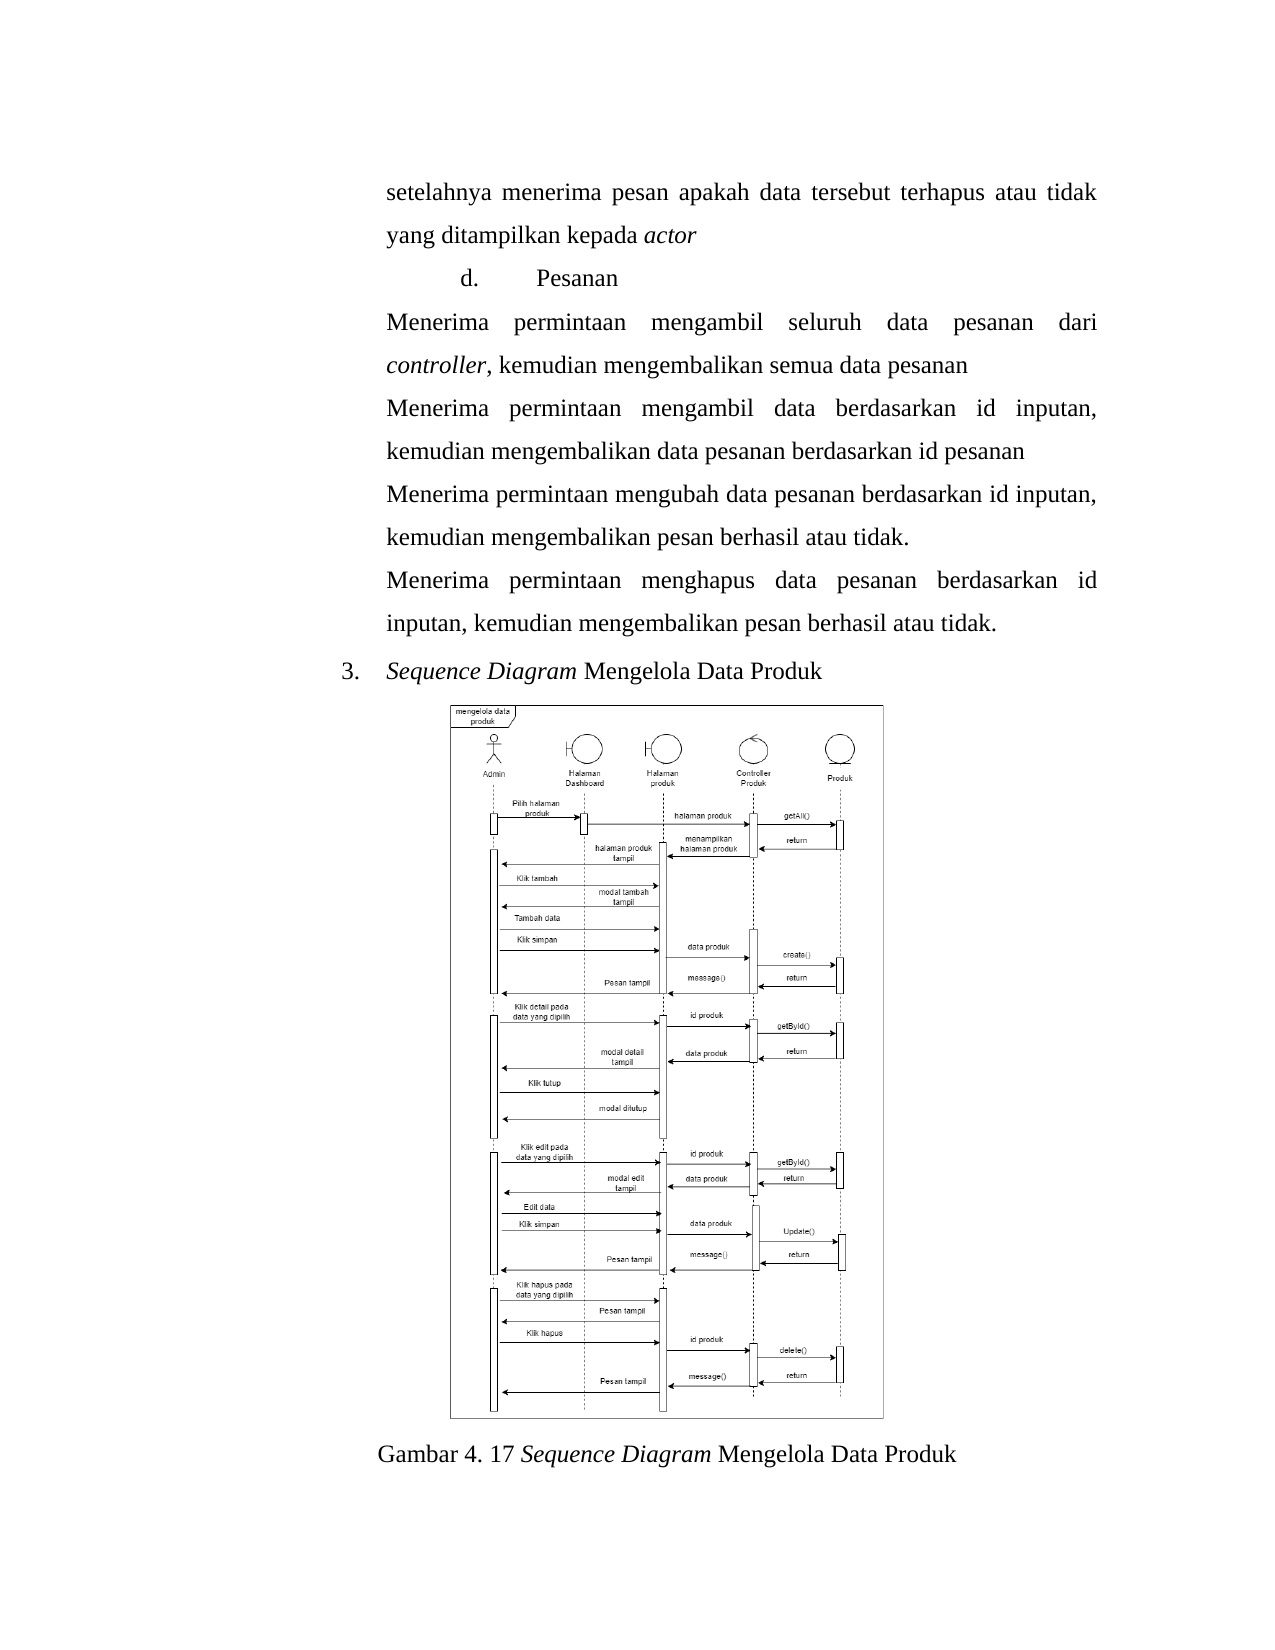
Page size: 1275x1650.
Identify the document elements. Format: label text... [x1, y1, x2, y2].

text Pesanan [386, 263, 1098, 292]
subtitle Sequence Diagram Mengelola Data Produk [341, 656, 1098, 684]
list Menerima permintaan mengubah data pesanan berdasarkan id inputan, kemudian mengembalikan pesan berhasil atau tidak. [386, 479, 1098, 551]
list Menerima permintaan menghapus data pesanan berdasarkan id inputan, kemudian mengembalikan pesan berhasil atau tidak. [386, 565, 1098, 637]
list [386, 177, 1098, 249]
text Gambar 4. 17 Sequence Diagram Mengelola Data Produk [236, 1439, 1098, 1468]
list Menerima permintaan mengambil seluruh data pesanan dari controller, kemudian mengembalikan semua data pesanan [386, 307, 1098, 378]
picture [450, 705, 884, 1419]
list Menerima permintaan mengambil data berdasarkan id inputan, kemudian mengembalikan data pesanan berdasarkan id pesanan [386, 393, 1098, 465]
